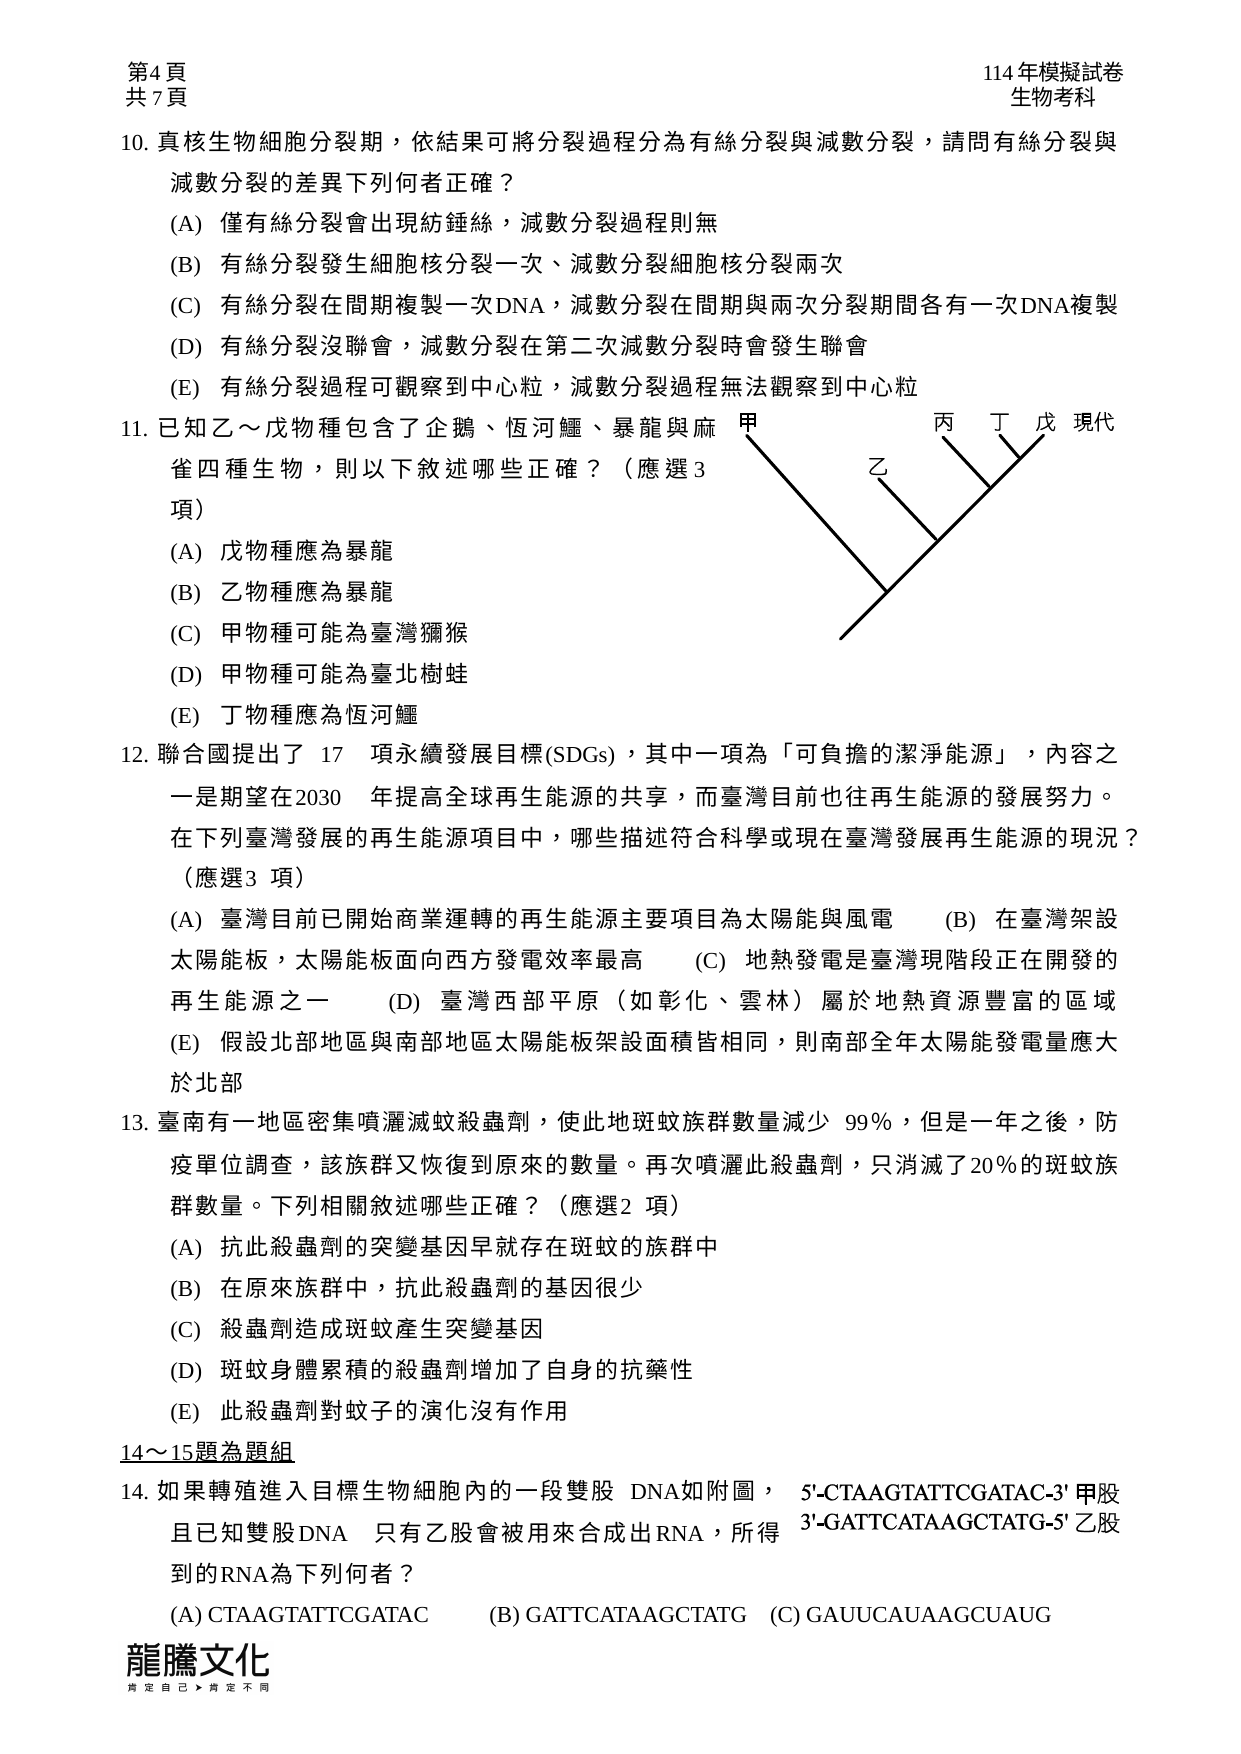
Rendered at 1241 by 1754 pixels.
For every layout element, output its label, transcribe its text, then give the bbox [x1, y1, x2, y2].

text 14～15題為題組 [120, 1429, 1120, 1471]
text (E) 此殺蟲劑對蚊子的演化沒有作用 [158, 1389, 1120, 1429]
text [120, 1471, 1120, 1634]
text (A) 抗此殺蟲劑的突變基因早就存在斑蚊的族群中 [158, 1225, 1120, 1266]
text (C) 殺蟲劑造成斑蚊產生突變基因 [158, 1307, 1120, 1348]
text 11. 已知乙～戊物種包含了企鵝、恆河鱷、暴龍與麻雀四種生物，則以下敘述哪些正確？（應選3項） (A)戊物種應為暴龍 (B)乙物種應為暴龍 (C)甲物種可能為臺灣獼猴 (D)甲物種可能為臺北樹蛙 (E)丁物種應為恆河鱷 [120, 406, 1120, 734]
text (D) 斑蚊身體累積的殺蟲劑增加了自身的抗藥性 [158, 1348, 1120, 1389]
text (A) 僅有絲分裂會出現紡錘絲，減數分裂過程則無 [158, 201, 1120, 242]
picture [118, 1641, 274, 1695]
text (C) 有絲分裂在間期複製一次DNA，減數分裂在間期與兩次分裂期間各有一次DNA複製 [158, 283, 1120, 324]
text (B) 有絲分裂發生細胞核分裂一次、減數分裂細胞核分裂兩次 [158, 242, 1120, 283]
text 12. 聯合國提出了17 項永續發展目標(SDGs)，其中一項為「可負擔的潔淨能源」，內容之一是期望在2030 年提高全球再生能源的共享，而臺灣目前也往再生能源的發展努力。在下列臺灣發展的再生能源項目中，哪些描述符合科學或現在臺灣發展再生能源的現況？（應選3項） (A)臺灣目前已開始商業運轉的再生能源主要項目為太陽能與風電 (B)在臺灣架設太陽能板，太陽能板面向西方發電效率最高 (C)地熱發電是臺灣現階段正在開發的再生能源之一 (D)臺灣西部平原（如彰化、雲林）屬於地熱資源豐富的區域 (E)假設北部地區與南部地區太陽能板架設面積皆相同，則南部全年太陽能發電量應大於北部 [120, 734, 1120, 1102]
text (D) 有絲分裂沒聯會，減數分裂在第二次減數分裂時會發生聯會 [158, 324, 1120, 365]
text (E) 有絲分裂過程可觀察到中心粒，減數分裂過程無法觀察到中心粒 [158, 365, 1120, 406]
text 13. 臺南有一地區密集噴灑滅蚊殺蟲劑，使此地斑蚊族群數量減少99％，但是一年之後，防疫單位調查，該族群又恢復到原來的數量。再次噴灑此殺蟲劑，只消滅了20％的斑蚊族群數量。下列相關敘述哪些正確？（應選2項） [120, 1102, 1120, 1225]
text (B) 在原來族群中，抗此殺蟲劑的基因很少 [158, 1266, 1120, 1307]
text 10. 真核生物細胞分裂期，依結果可將分裂過程分為有絲分裂與減數分裂，請問有絲分裂與減數分裂的差異下列何者正確？ [120, 119, 1120, 201]
